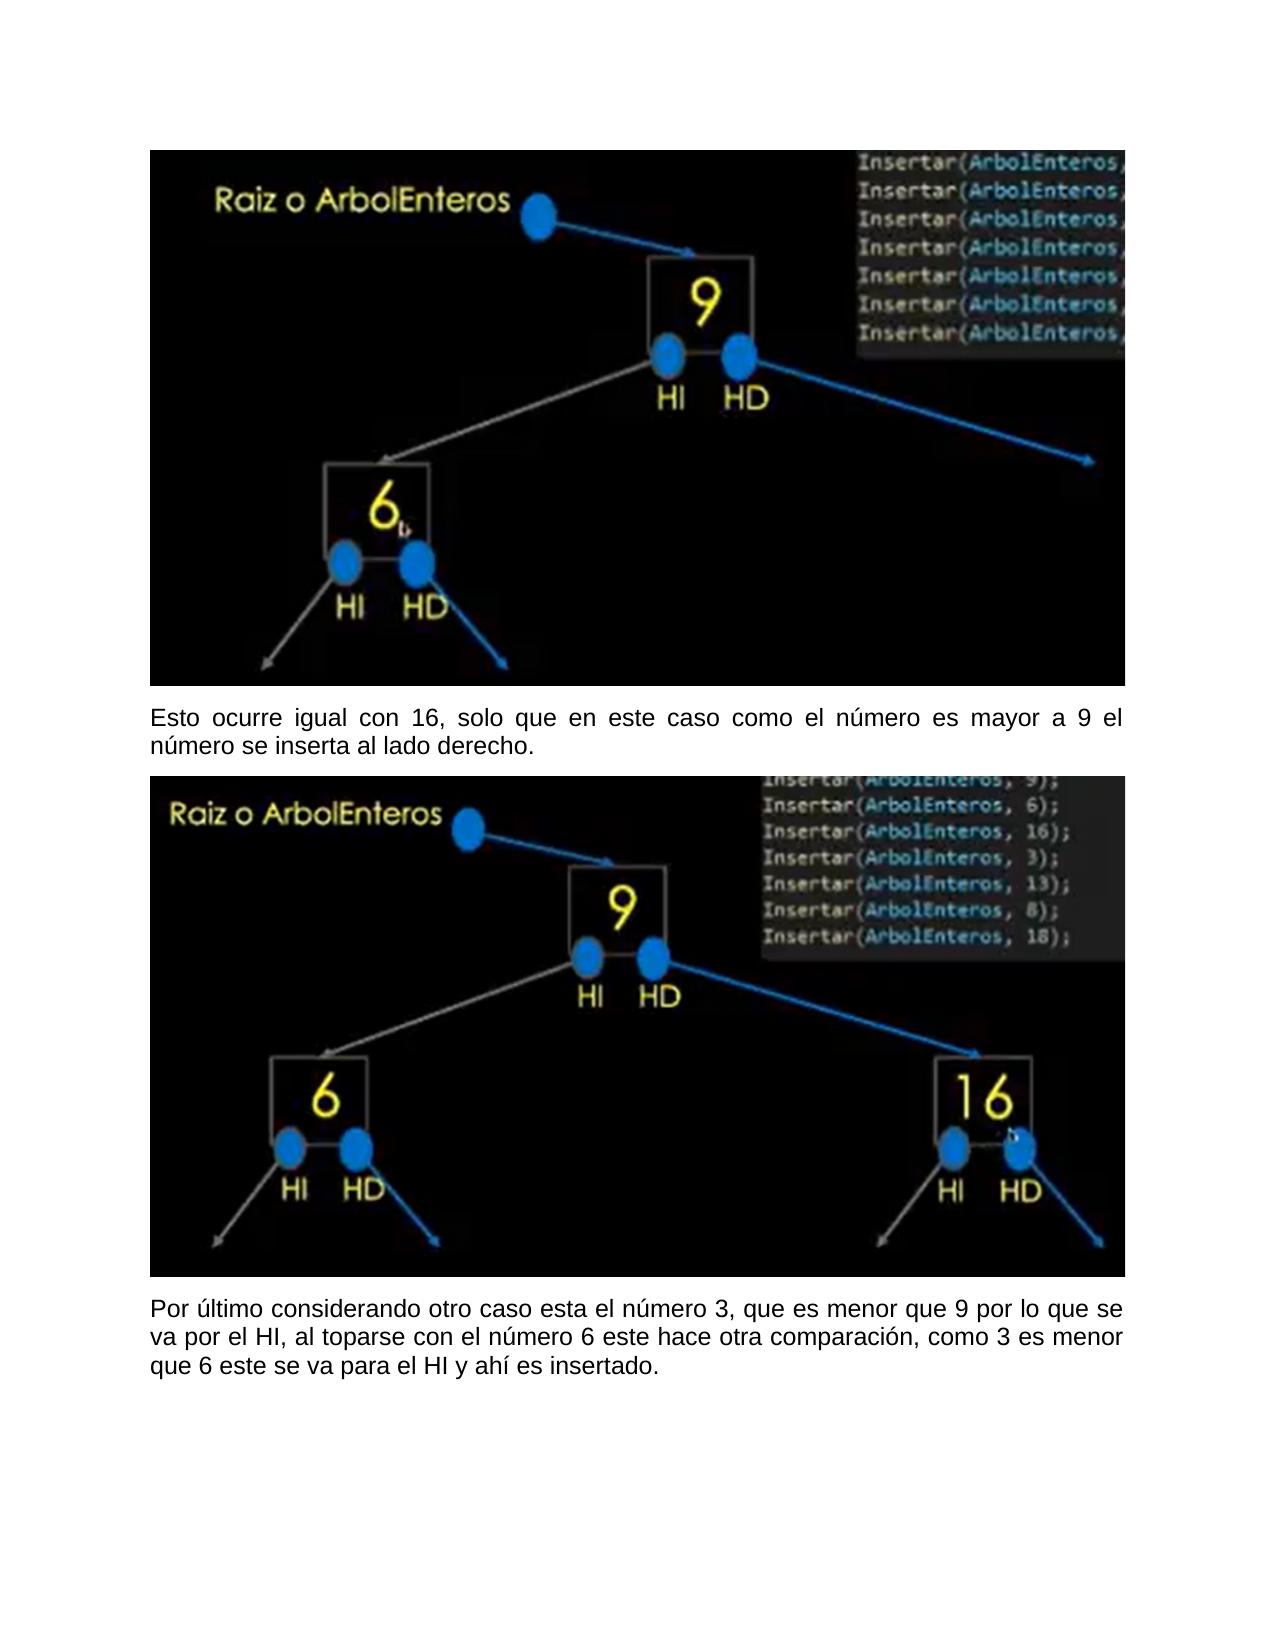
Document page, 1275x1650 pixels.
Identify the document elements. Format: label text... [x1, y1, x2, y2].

text Esto ocurre igual con 16, solo que en este caso como el número es mayor a 9 el número se inserta al lado derecho. [150, 703, 1125, 760]
picture [150, 150, 1125, 686]
picture [150, 776, 1125, 1277]
text Por último considerando otro caso esta el número 3, que es menor que 9 por lo que se va por el HI, al toparse con el número 6 este hace otra comparación, como 3 es menor que 6 este se va para el HI y ahí es insertado. [150, 1293, 1125, 1380]
